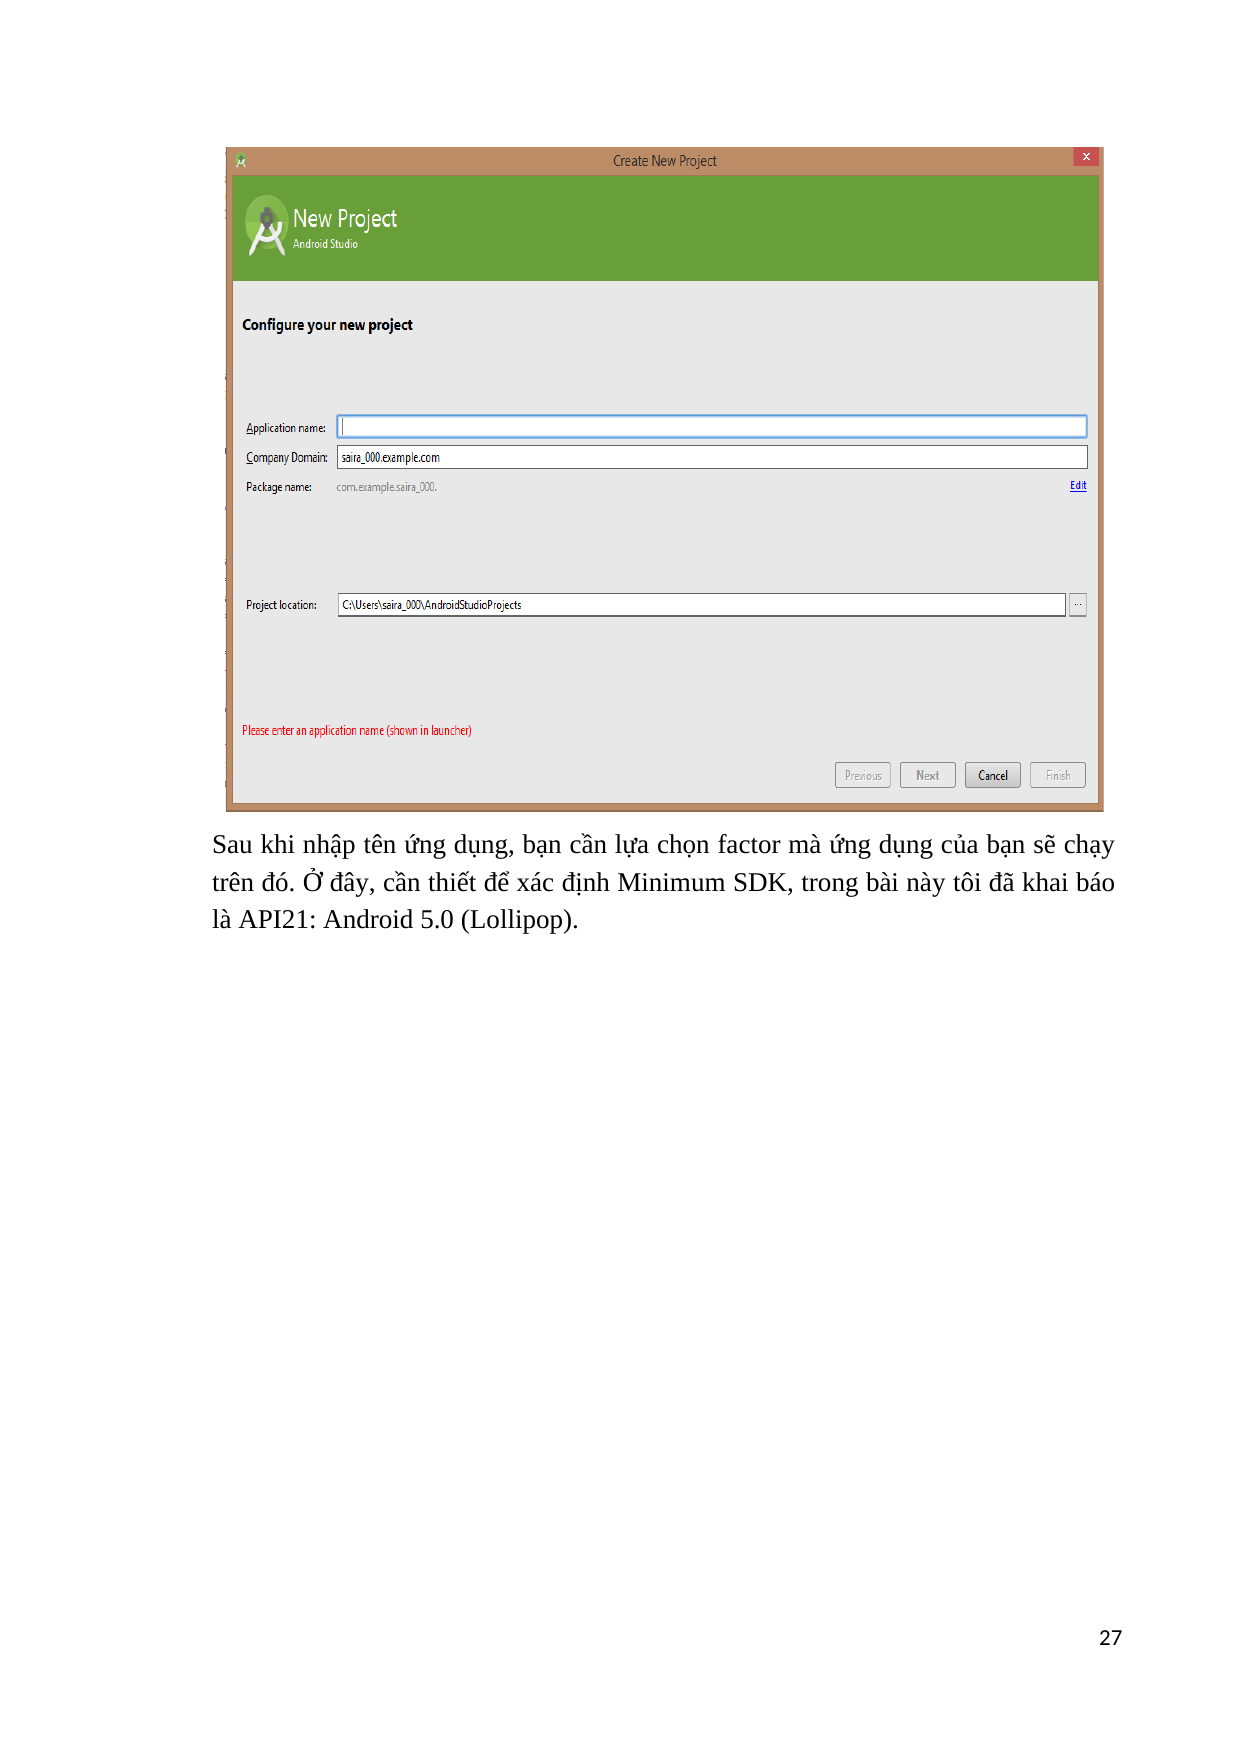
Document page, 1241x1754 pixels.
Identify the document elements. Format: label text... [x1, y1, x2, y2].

picture [225, 147, 1104, 812]
text Sau khi nhập tên ứng dụng, bạn cần lựa chọn factor mà ứng dụng của bạn sẽ chạy trên đó. Ở đây, cần thiết để xác định Minimum SDK, trong bài này tôi đã khai báo là API21: Android 5.0 (Lollipop). [212, 822, 1117, 935]
